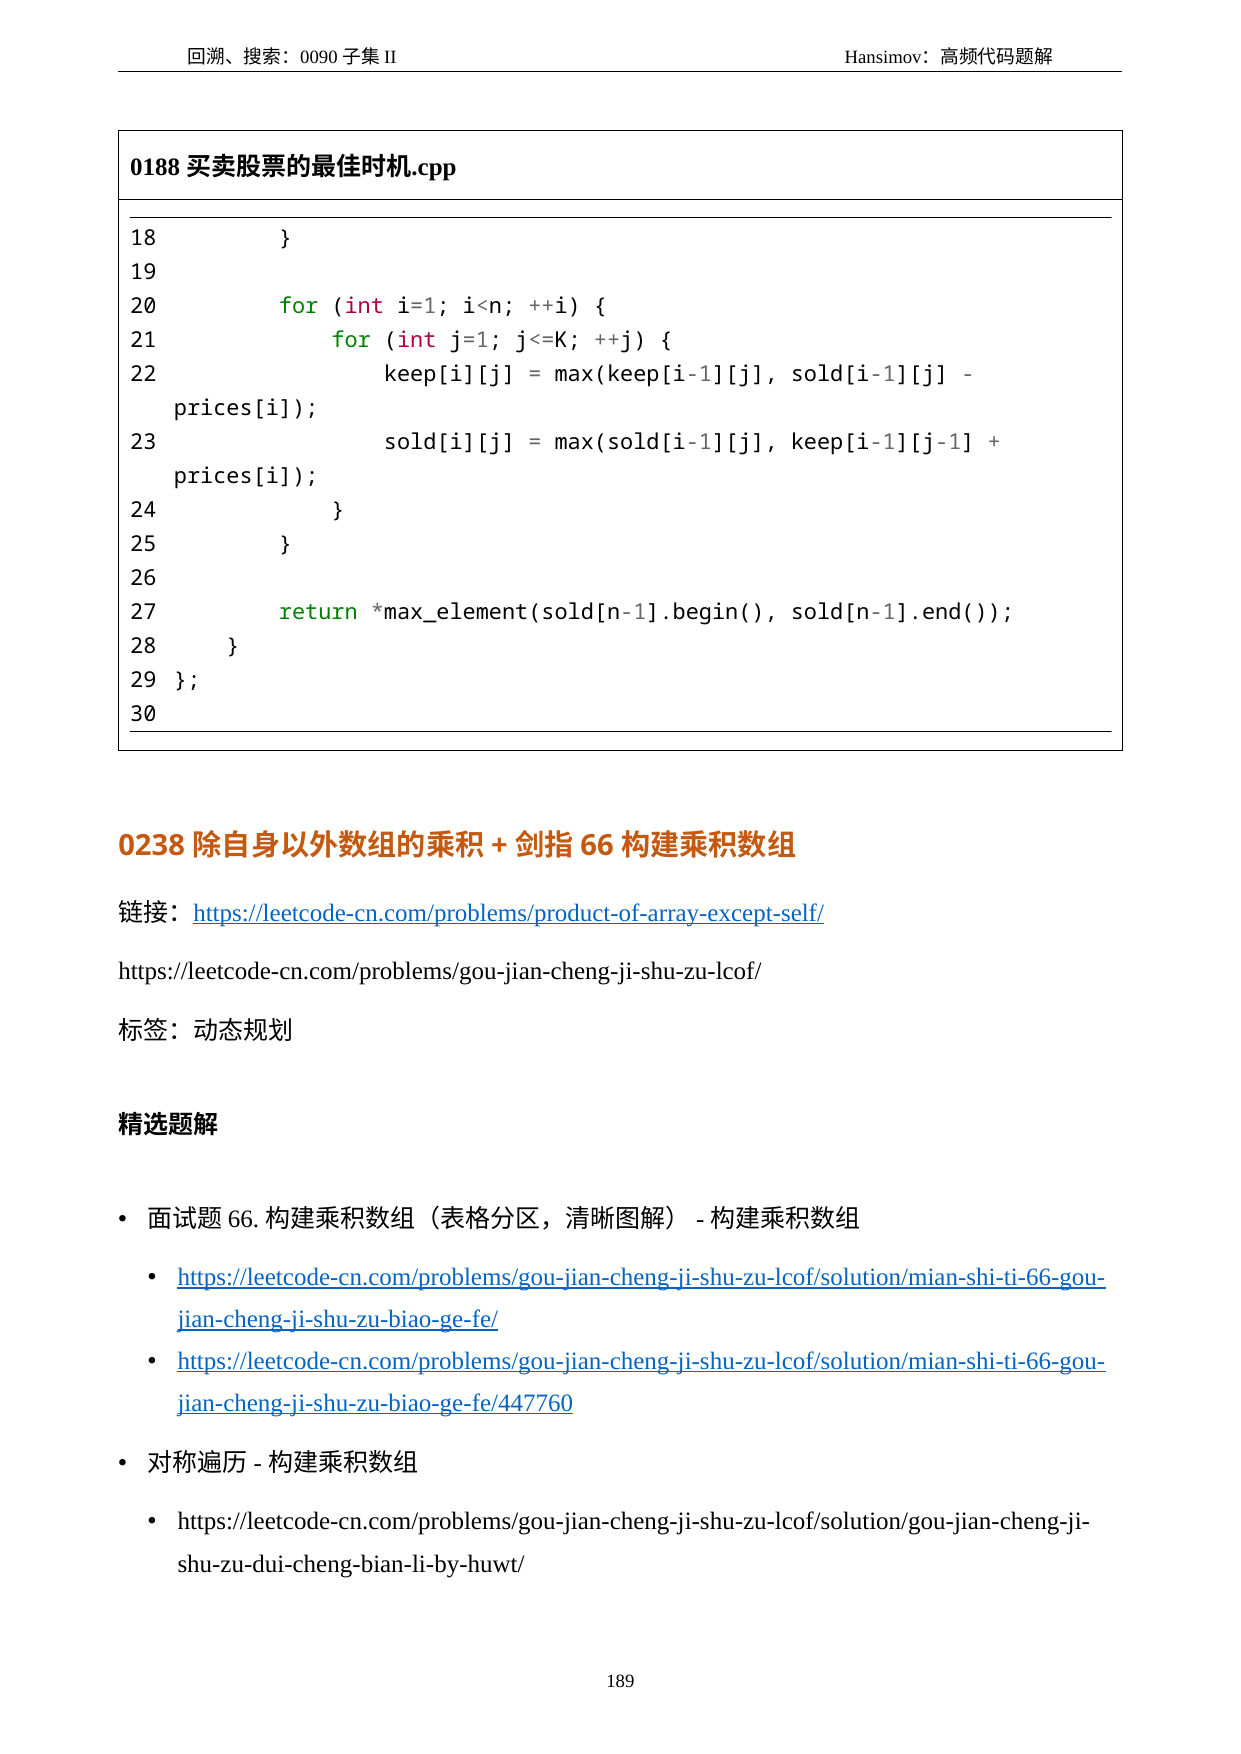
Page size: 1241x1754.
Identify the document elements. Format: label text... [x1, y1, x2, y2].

text https://leetcode-cn.com/problems/gou-jian-cheng-ji-shu-zu-lcof/solution/mian-shi-ti-66-gou-jian-cheng-ji-shu-zu-biao-ge-fe/ [148, 1259, 1122, 1336]
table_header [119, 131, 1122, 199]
text 面试题66. 构建乘积数组（表格分区，清晰图解） - 构建乘积数组 [118, 1183, 1122, 1251]
text 对称遍历 - 构建乘积数组 [118, 1427, 1122, 1494]
text https://leetcode-cn.com/problems/gou-jian-cheng-ji-shu-zu-lcof/solution/mian-shi-ti-66-gou-jian-cheng-ji-shu-zu-biao-ge-fe/447760 [148, 1343, 1122, 1419]
subtitle 0238 除自身以外数组的乘积 + 剑指 66 构建乘积数组 [118, 809, 1097, 877]
subtitle 精选题解 [118, 1089, 1097, 1157]
text https://leetcode-cn.com/problems/gou-jian-cheng-ji-shu-zu-lcof/ [118, 953, 1122, 987]
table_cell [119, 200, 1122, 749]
text 链接：https://leetcode-cn.com/problems/product-of-array-except-self/ [118, 877, 1122, 944]
text 标签：动态规划 [118, 995, 1122, 1063]
text https://leetcode-cn.com/problems/gou-jian-cheng-ji-shu-zu-lcof/solution/gou-jian-cheng-ji-shu-zu-dui-cheng-bian-li-by-huwt/ [148, 1504, 1122, 1580]
